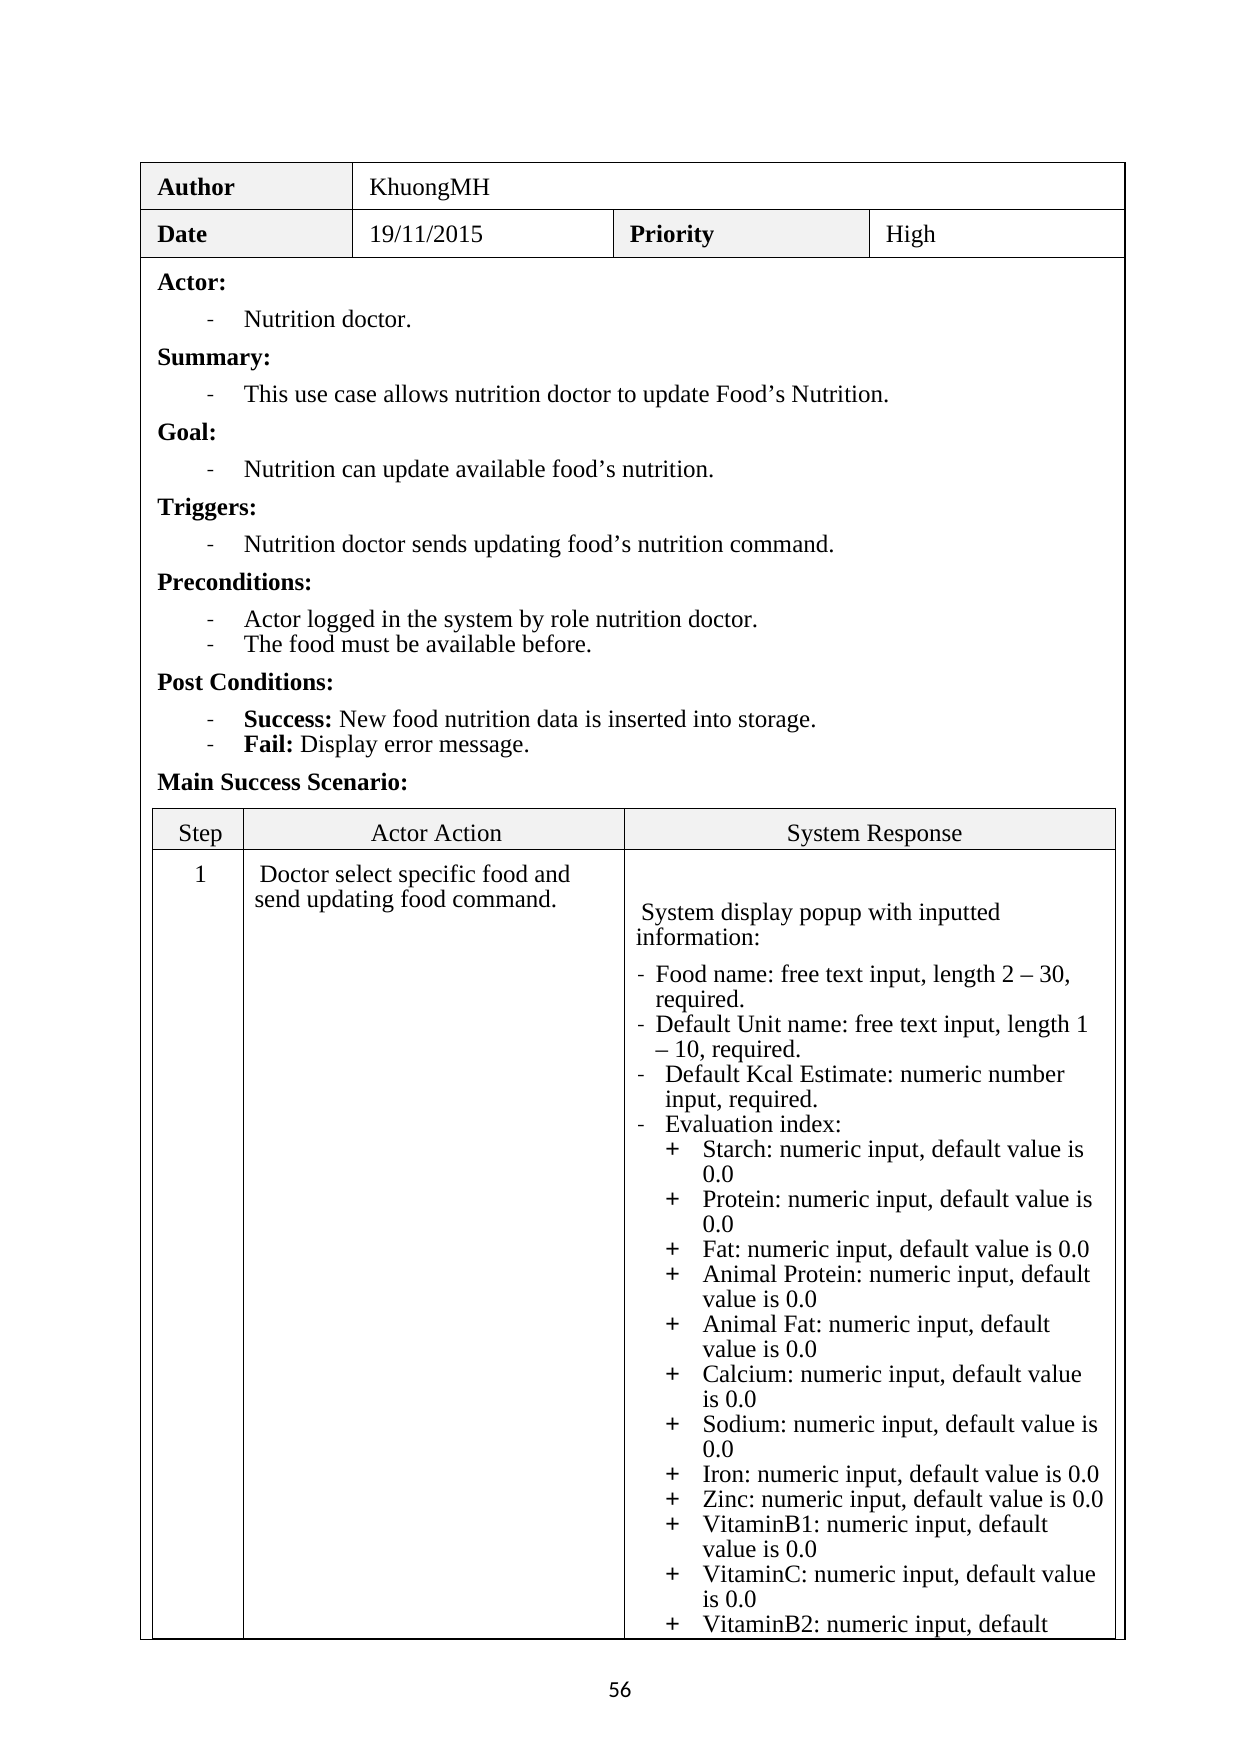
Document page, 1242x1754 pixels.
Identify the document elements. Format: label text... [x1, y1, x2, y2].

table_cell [141, 258, 1124, 1638]
table_cell Priority [614, 210, 869, 257]
table_cell High [870, 210, 1124, 257]
table_cell 19/11/2015 [353, 210, 613, 257]
table_cell KhuongMH [353, 163, 1124, 209]
table_cell Date [141, 210, 352, 257]
table_cell Author [141, 163, 352, 209]
